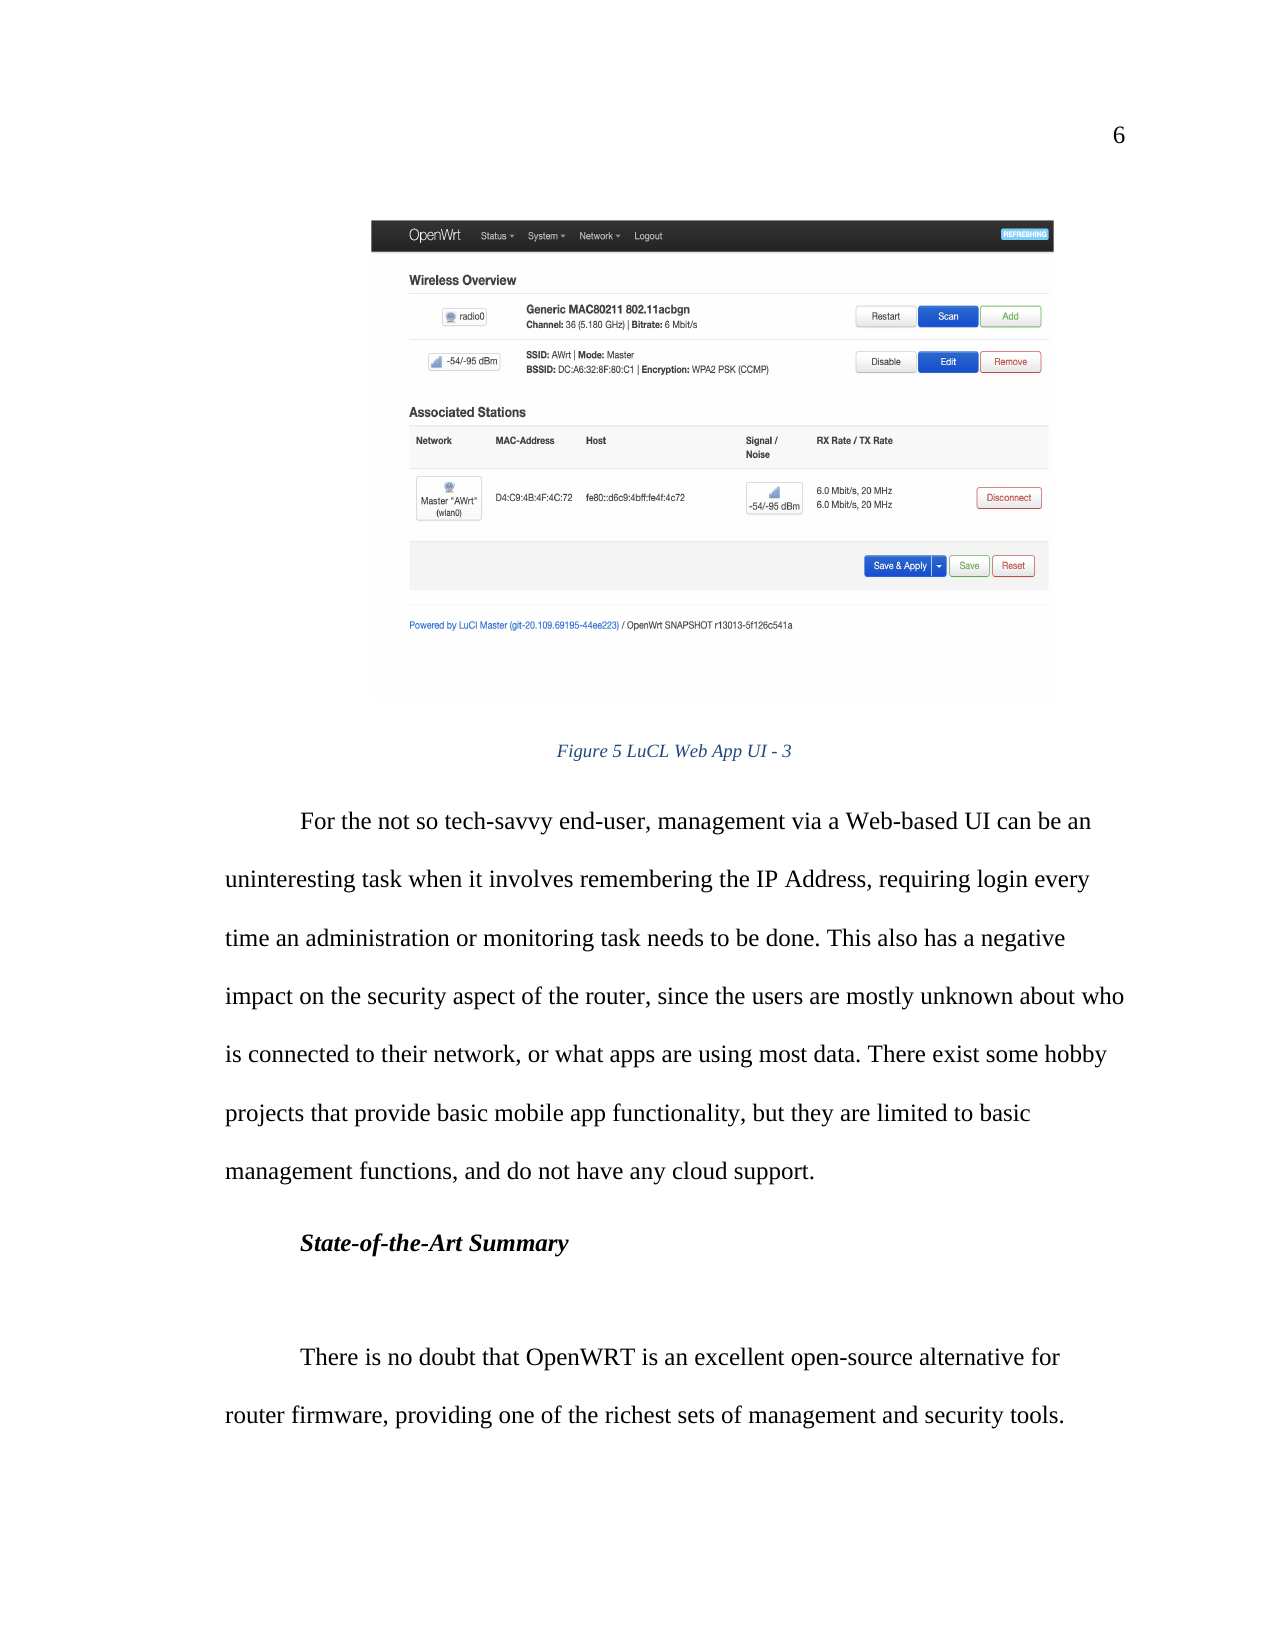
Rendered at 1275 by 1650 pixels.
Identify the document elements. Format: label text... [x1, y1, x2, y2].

text For the not so tech-savvy end-user, management via a Web-based UI can be an uninteresting task when it involves remembering the IP Address, requiring login every time an administration or monitoring task needs to be done. This also has a negative impact on the security aspect of the router, since the users are mostly unknown about who is connected to their network, or what apps are using most data. There exist some hobby projects that provide basic mobile app functionality, but they are limited to basic management functions, and do not have any cloud support. [225, 783, 1125, 1191]
subtitle State-of-the-Art Summary [225, 1228, 1125, 1257]
text Figure 5 LuCL Web App UI - 3 [225, 740, 1125, 762]
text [225, 1318, 1125, 1435]
picture [371, 220, 1054, 701]
